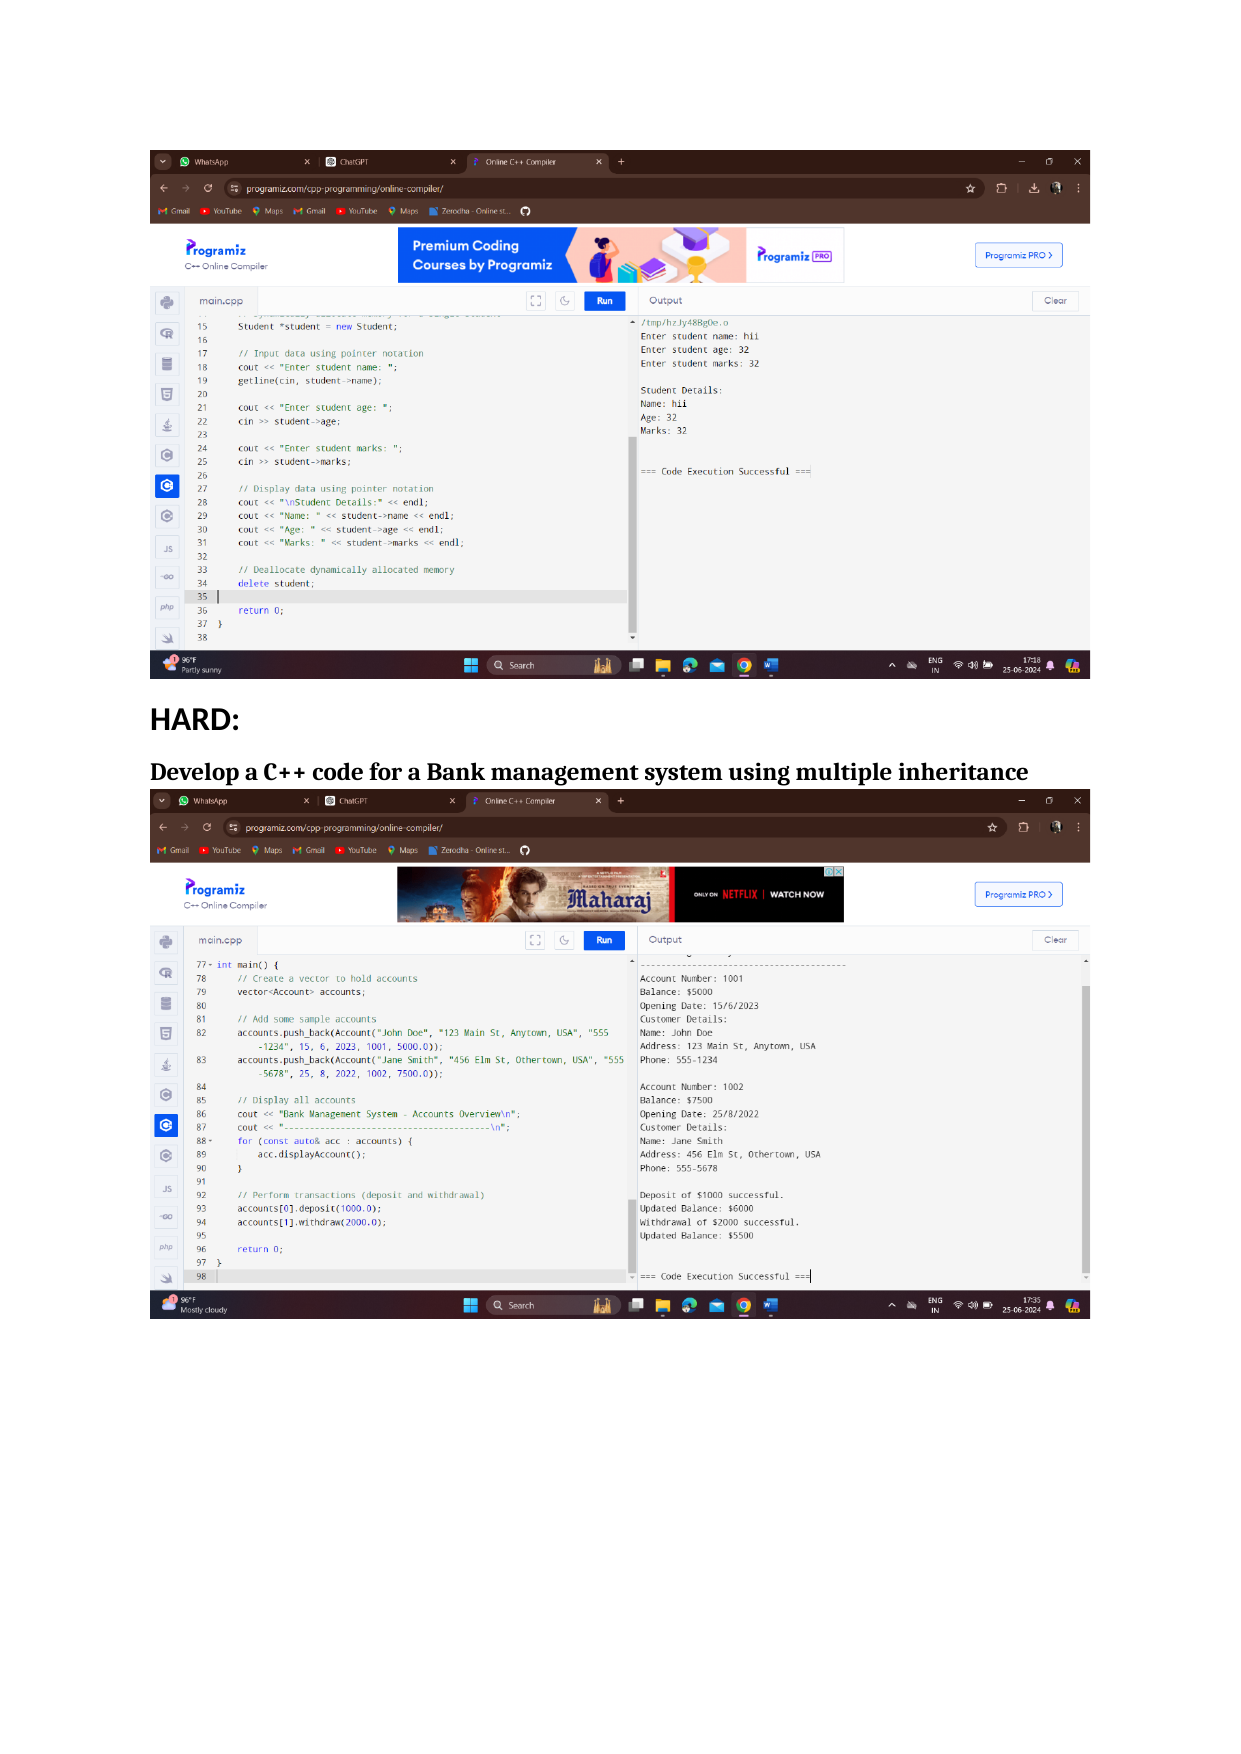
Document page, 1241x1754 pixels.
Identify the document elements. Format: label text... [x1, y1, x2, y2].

text HARD: [150, 697, 1090, 738]
text Develop a C++ code for a Bank management system using multiple inheritance [150, 758, 1090, 789]
picture [150, 789, 1091, 1319]
picture [150, 150, 1091, 679]
